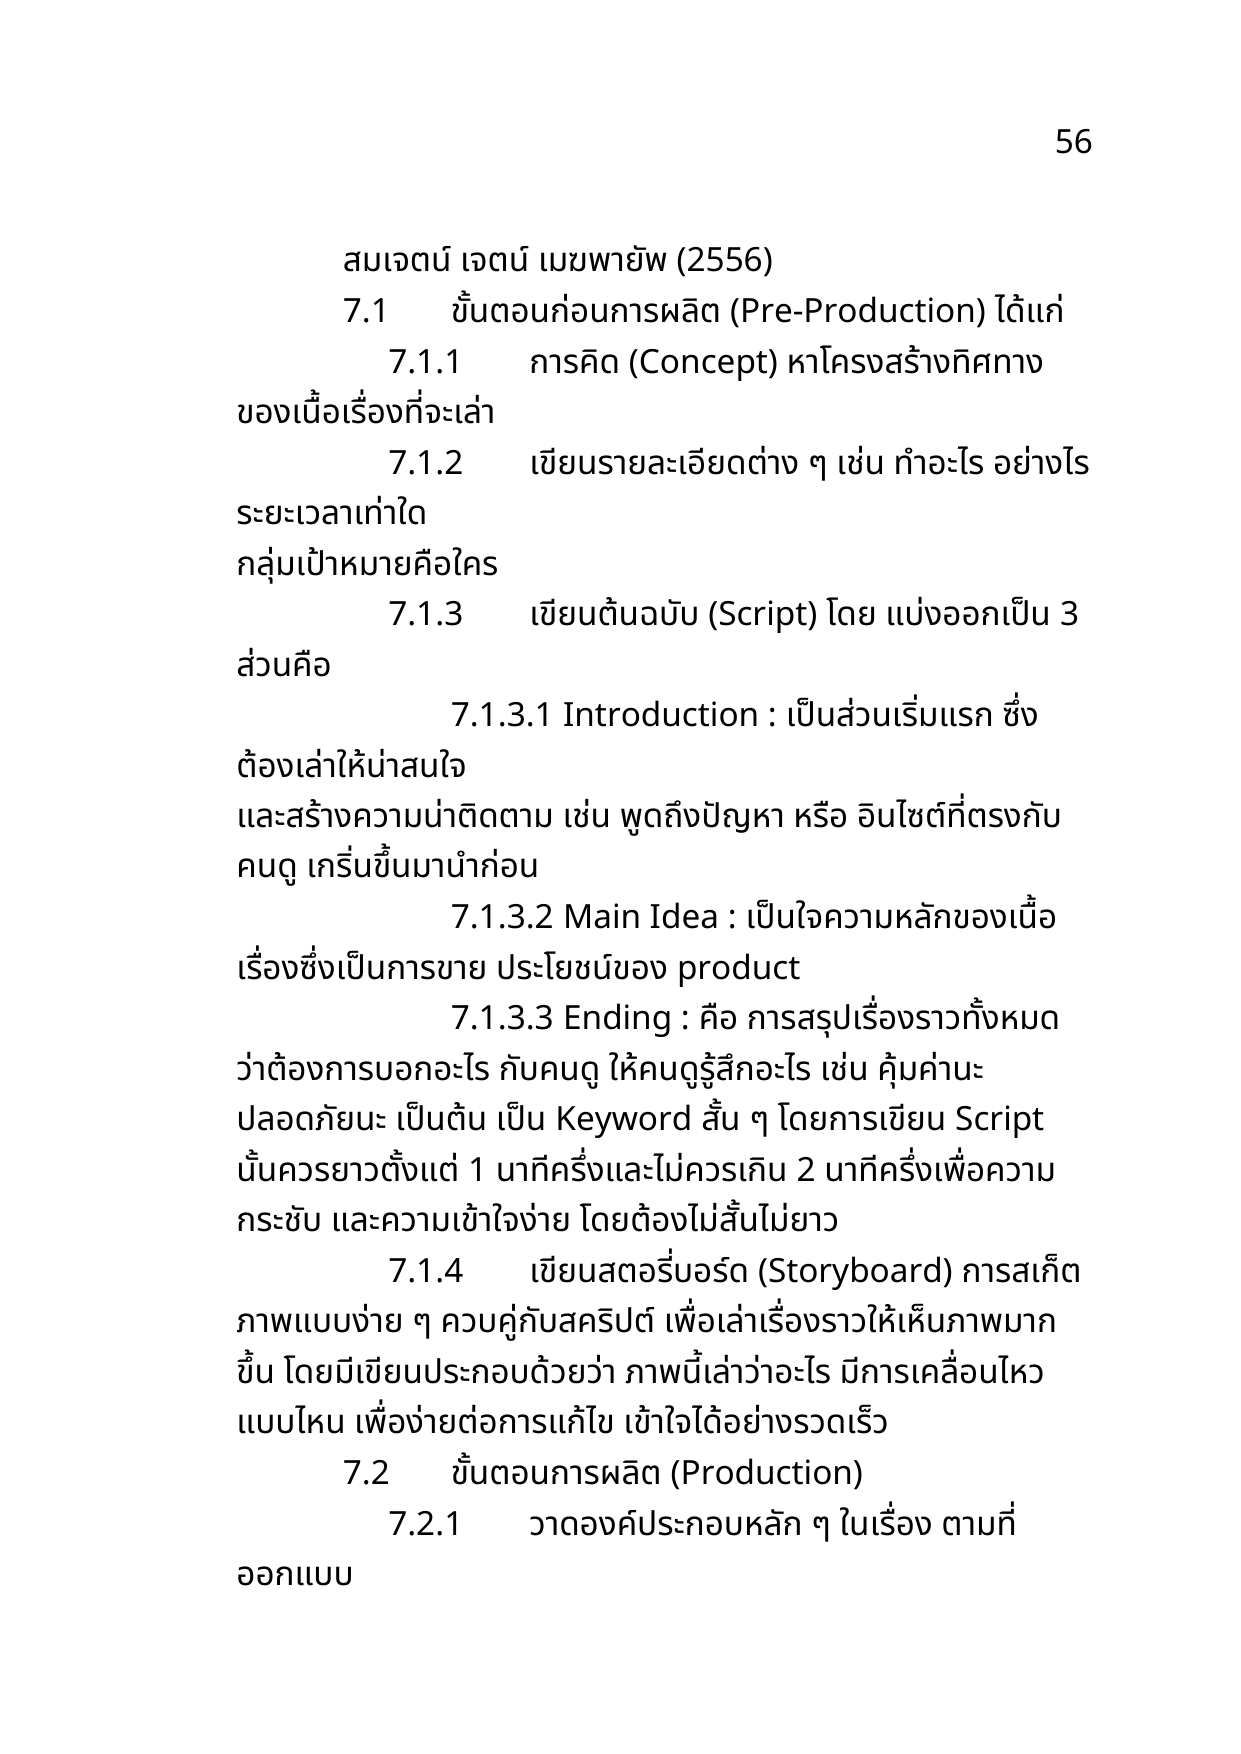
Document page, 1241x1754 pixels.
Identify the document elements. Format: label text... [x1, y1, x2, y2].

text 7.1.3.1 Introduction : เป็นส่วนเริ่มแรก ซึ่งต้องเล่าให้น่าสนใจ [236, 691, 1092, 792]
text 7.2 ขั้นตอนการผลิต (Production) [236, 1449, 1092, 1499]
text 7.1 ขั้นตอนก่อนการผลิต (Pre-Production) ได้แก่ [236, 287, 1092, 337]
text 7.1.3.2 Main Idea : เป็นใจความหลักของเนื้อเรื่องซึ่งเป็นการขาย ประโยชน์ของ product [236, 893, 1092, 994]
text 7.1.3.3 Ending : คือ การสรุปเรื่องราวทั้งหมด ว่าต้องการบอกอะไร กับคนดู ให้คนดูรู้สึกอะไร เช่น คุ้มค่านะ ปลอดภัยนะ เป็นต้น เป็น Keyword สั้น ๆ โดยการเขียน Script นั้นควรยาวตั้งแต่ 1 นาทีครึ่งและไม่ควรเกิน 2 นาทีครึ่งเพื่อความกระชับ และความเข้าใจง่าย โดยต้องไม่สั้นไม่ยาว [236, 994, 1092, 1247]
text 7.1.3 เขียนต้นฉบับ (Script) โดย แบ่งออกเป็น 3 ส่วนคือ [236, 590, 1092, 691]
text สมเจตน์ เจตน์ เมฆพายัพ (2556) [236, 236, 1092, 287]
text 7.1.1 การคิด (Concept) หาโครงสร้างทิศทางของเนื้อเรื่องที่จะเล่า [236, 337, 1092, 438]
text 7.1.4 เขียนสตอรี่บอร์ด (Storyboard) การสเก็ตภาพแบบง่าย ๆ ควบคู่กับสคริปต์ เพื่อเล่าเรื่องราวให้เห็นภาพมากขึ้น โดยมีเขียนประกอบด้วยว่า ภาพนี้เล่าว่าอะไร มีการเคลื่อนไหวแบบไหน เพื่อง่ายต่อการแก้ไข เข้าใจได้อย่างรวดเร็ว [236, 1247, 1092, 1449]
text 7.2.1 วาดองค์ประกอบหลัก ๆ ในเรื่อง ตามที่ออกแบบ [236, 1499, 1092, 1600]
text 7.1.2 เขียนรายละเอียดต่าง ๆ เช่น ทําอะไร อย่างไร ระยะเวลาเท่าใด [236, 438, 1092, 539]
text กลุ่มเป้าหมายคือใคร [236, 539, 1092, 590]
text และสร้างความน่าติดตาม เช่น พูดถึงปัญหา หรือ อินไซต์ที่ตรงกับคนดู เกริ่นขึ้นมานําก่อน [236, 792, 1092, 893]
